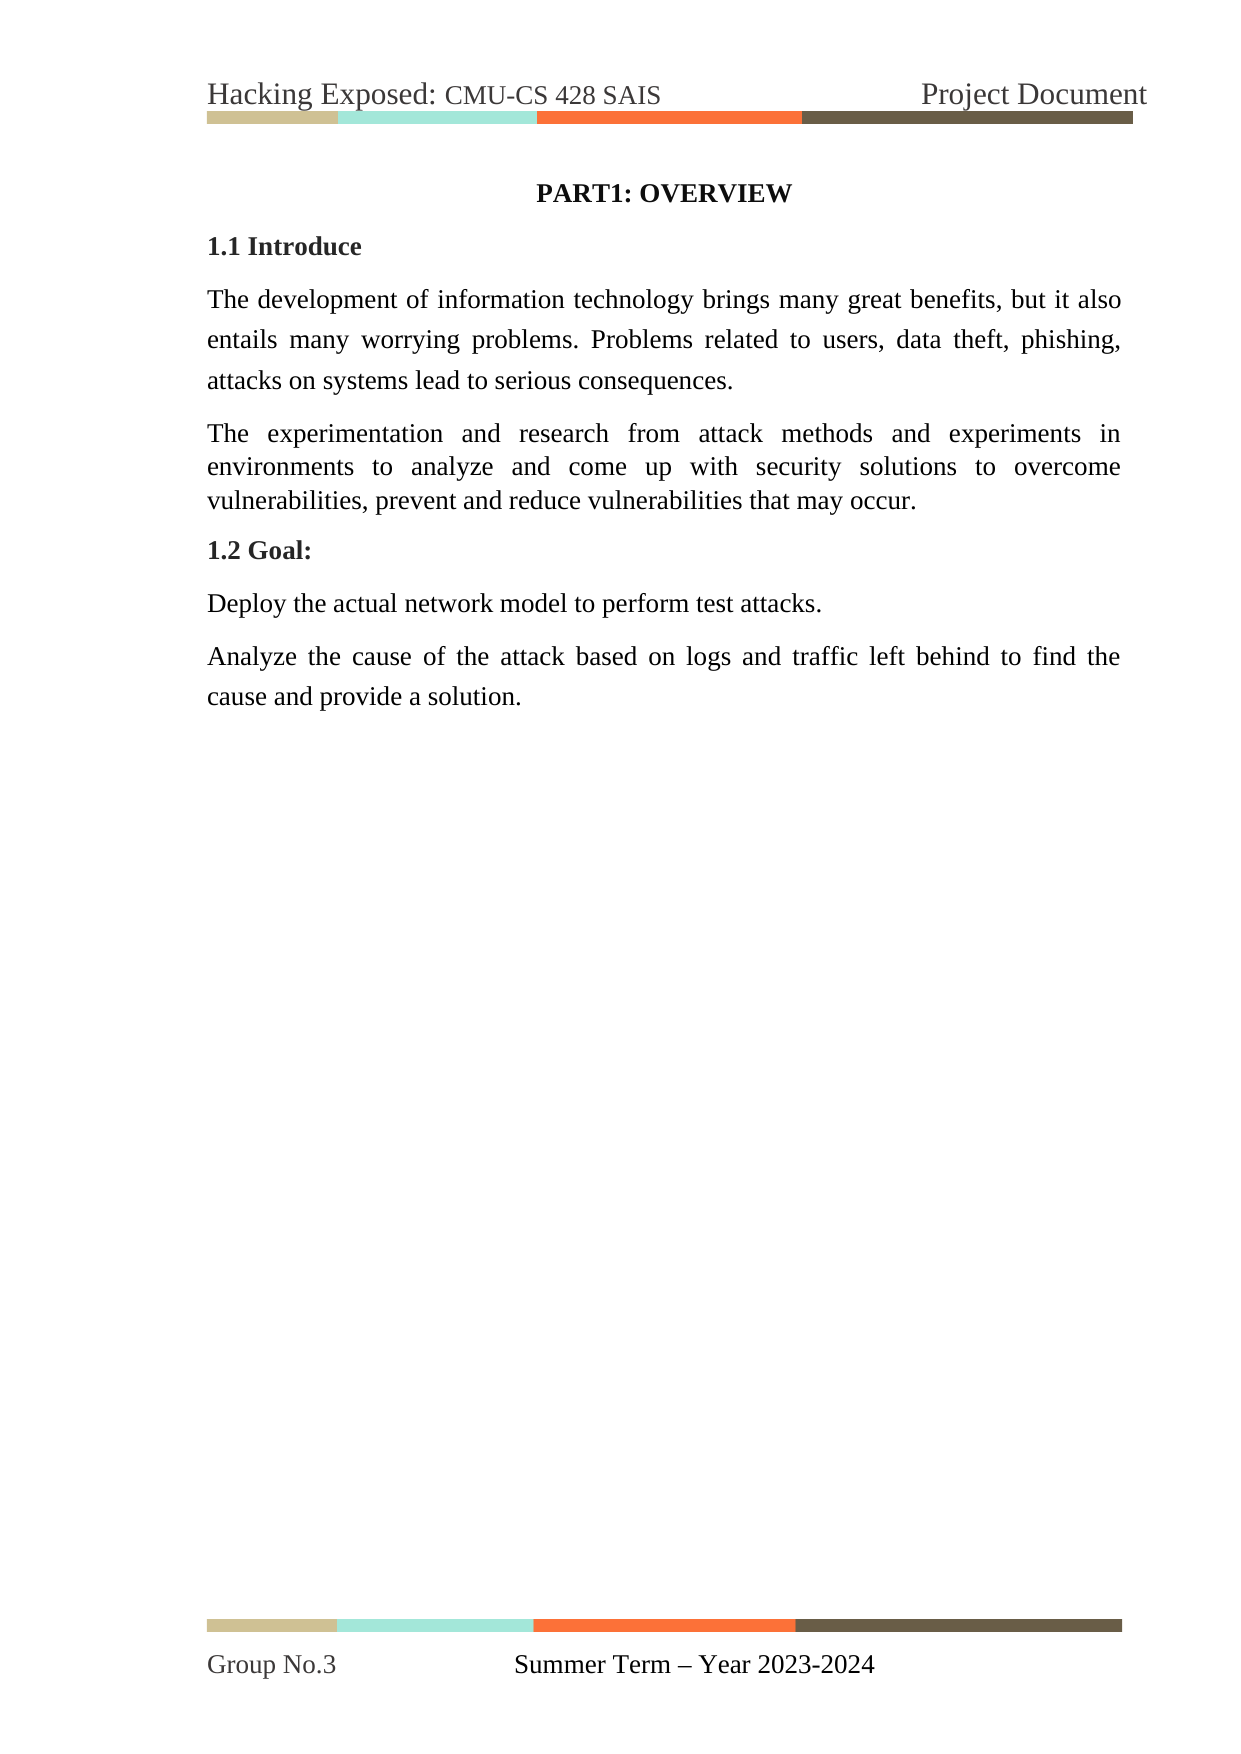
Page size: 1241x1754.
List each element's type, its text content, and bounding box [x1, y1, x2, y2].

picture [206, 111, 1133, 124]
text PART1: OVERVIEW [207, 177, 1122, 208]
text Analyze the cause of the attack based on logs and traffic left behind to find the cause and provide a solution. [207, 640, 1122, 711]
text The development of information technology brings many great benefits, but it also entails many worrying problems. Problems related to users, data theft, phishing, attacks on systems lead to serious consequences. [207, 283, 1122, 395]
text The experimentation and research from attack methods and experiments in environments to analyze and come up with security solutions to overcome vulnerabilities, prevent and reduce vulnerabilities that may occur. [207, 417, 1122, 515]
text 1.1 Introduce [207, 230, 1122, 261]
text 1.2 Goal: [207, 534, 1122, 565]
text Deploy the actual network model to perform test attacks. [207, 587, 1122, 618]
picture [206, 1619, 1123, 1632]
